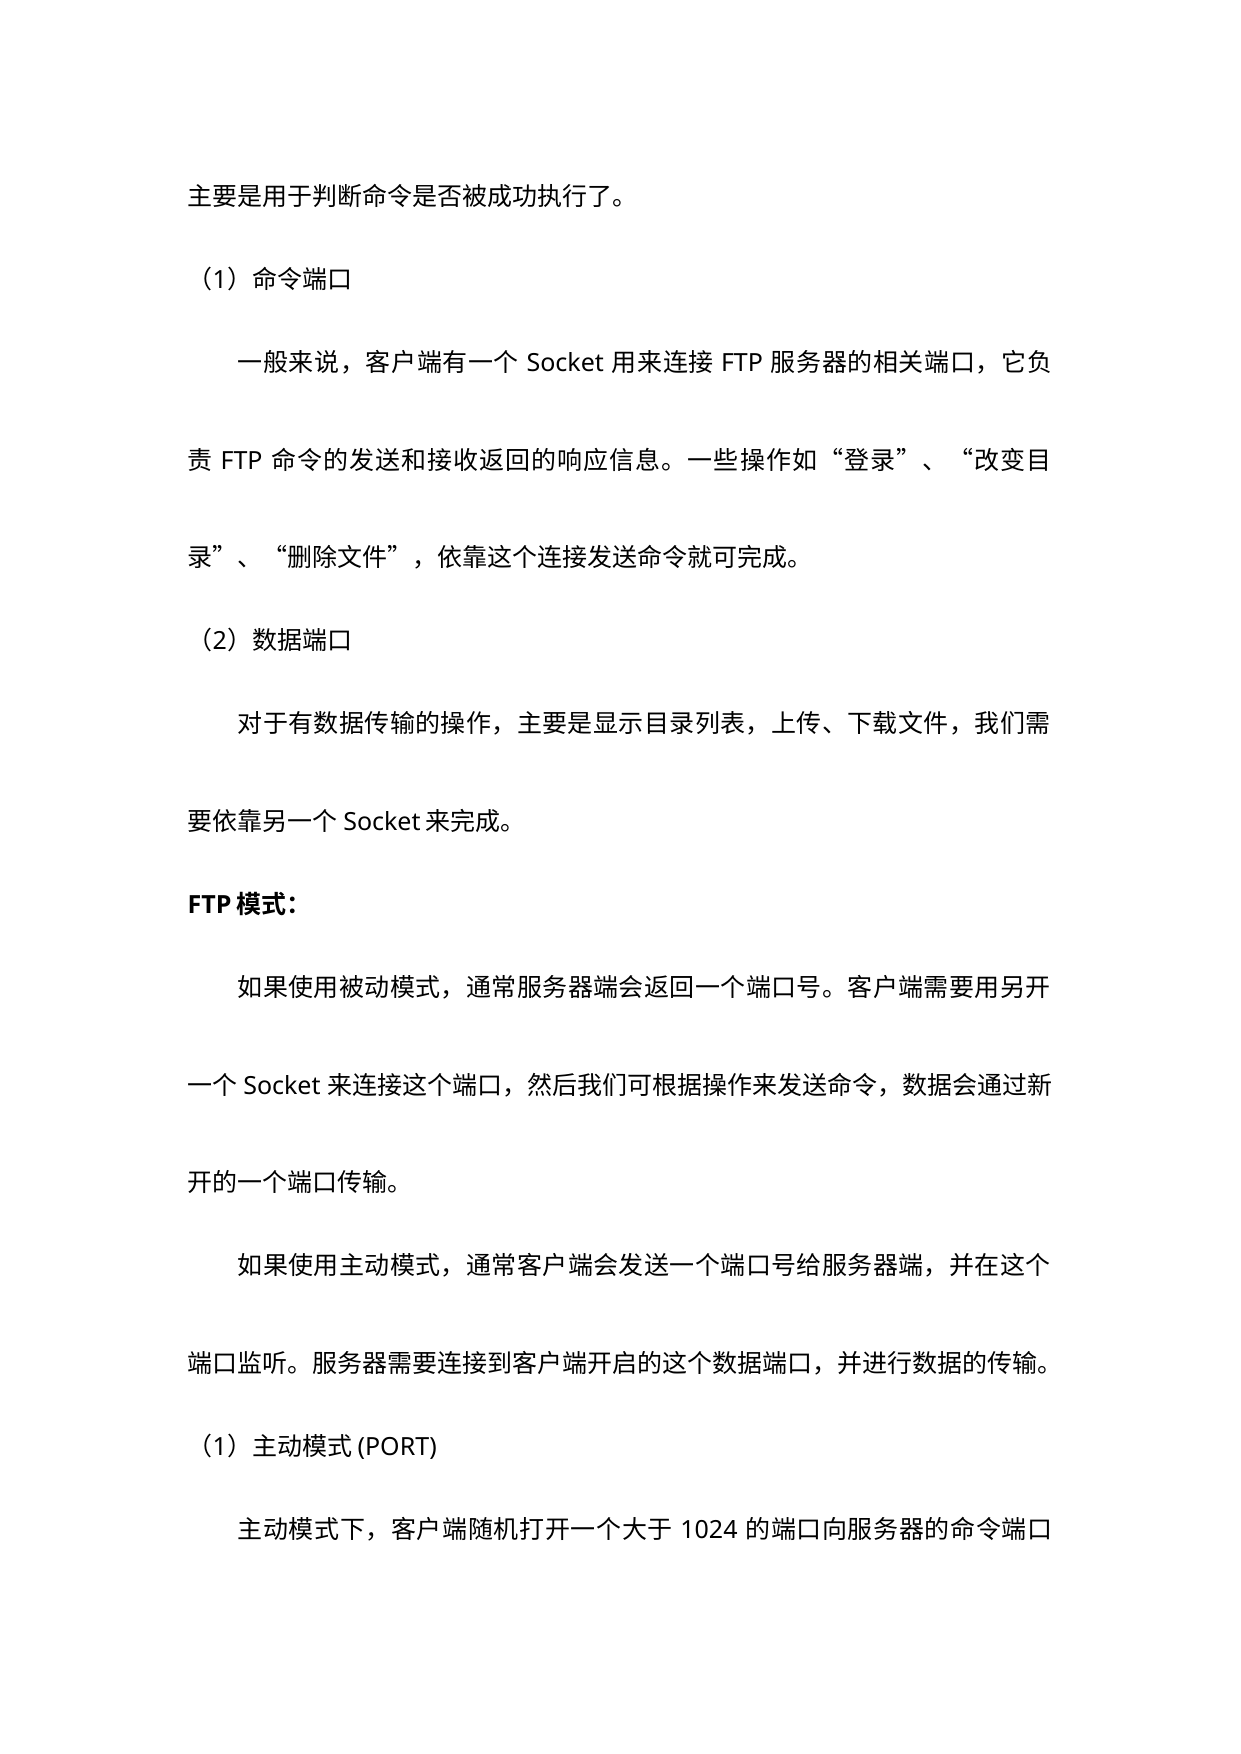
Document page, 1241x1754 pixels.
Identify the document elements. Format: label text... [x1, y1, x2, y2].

text 如果使用被动模式，通常服务器端会返回一个端口号。客户端需要用另开一个 Socket 来连接这个端口，然后我们可根据操作来发送命令，数据会通过新开的一个端口传输。 [187, 953, 1053, 1213]
text FTP模式： [187, 870, 1053, 935]
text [187, 1495, 1053, 1560]
text 一般来说，客户端有一个 Socket 用来连接 FTP 服务器的相关端口，它负责 FTP 命令的发送和接收返回的响应信息。一些操作如“登录”、“改变目录”、“删除文件”，依靠这个连接发送命令就可完成。 [187, 328, 1053, 588]
text （2）数据端口 [187, 606, 1053, 671]
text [187, 162, 1053, 227]
text （1）主动模式 (PORT) [187, 1412, 1053, 1477]
text （1）命令端口 [187, 245, 1053, 310]
text 如果使用主动模式，通常客户端会发送一个端口号给服务器端，并在这个端口监听。服务器需要连接到客户端开启的这个数据端口，并进行数据的传输。 [187, 1231, 1053, 1394]
text 对于有数据传输的操作，主要是显示目录列表，上传、下载文件，我们需要依靠另一个 Socket来完成。 [187, 689, 1053, 852]
